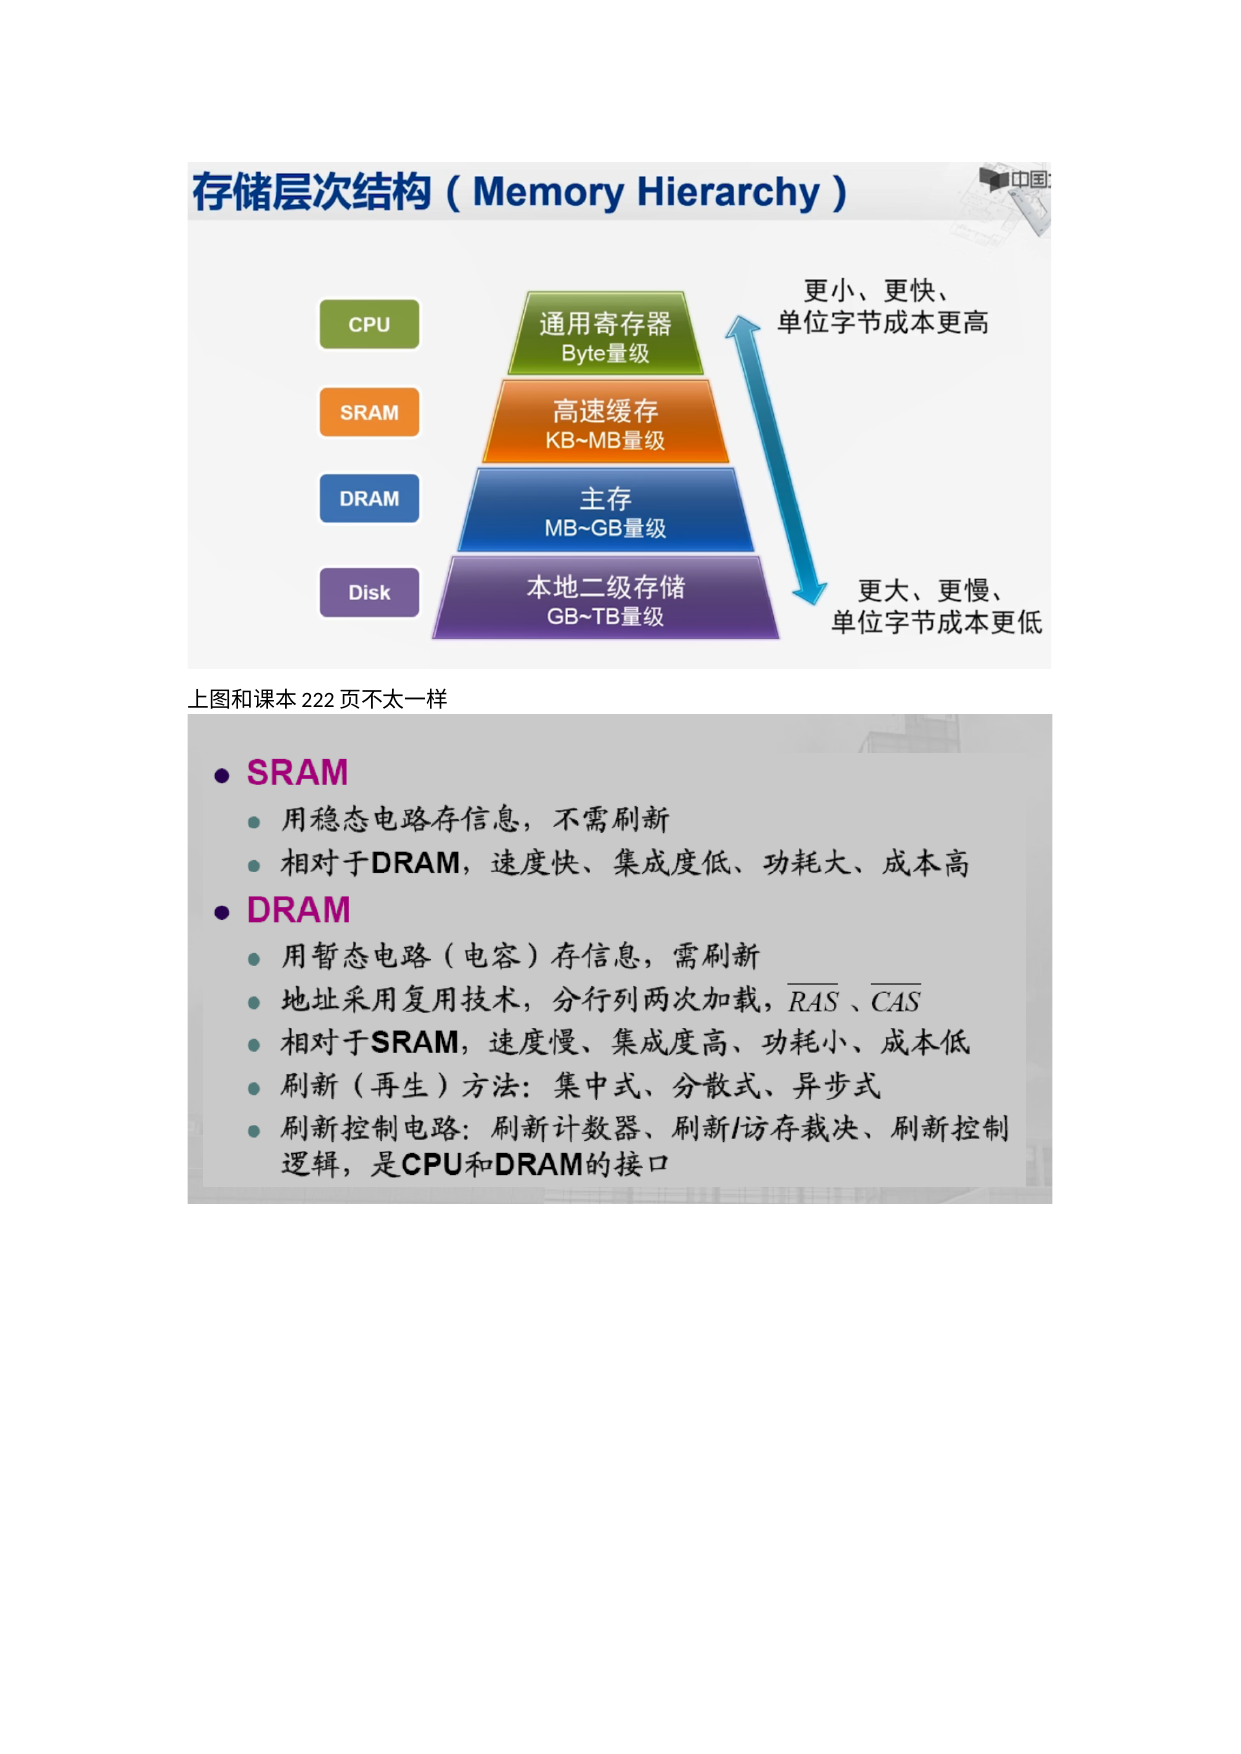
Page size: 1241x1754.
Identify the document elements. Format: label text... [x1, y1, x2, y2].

picture [187, 162, 1052, 669]
text 上图和课本222页不太一样 [187, 682, 1053, 714]
picture [187, 714, 1053, 1204]
